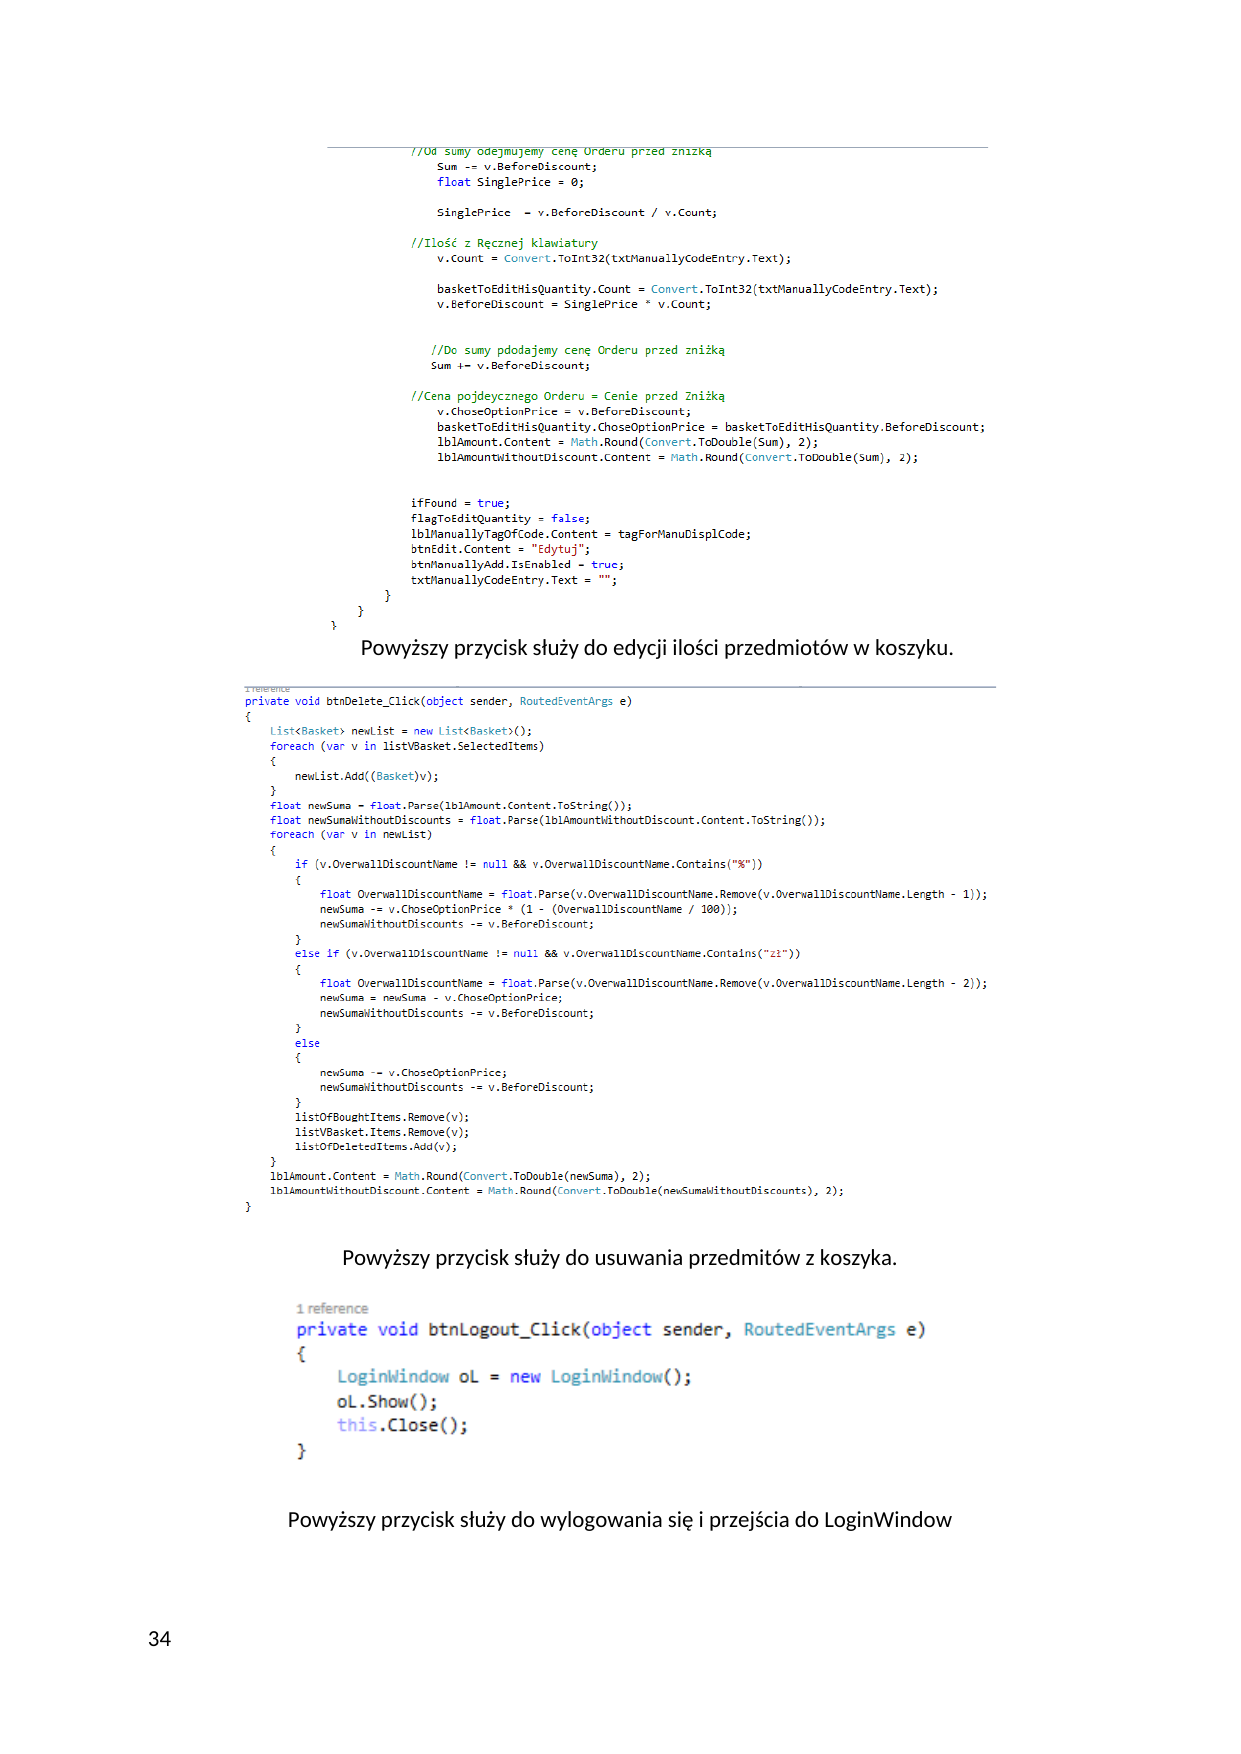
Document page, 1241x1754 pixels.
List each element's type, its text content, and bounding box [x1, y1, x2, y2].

picture [244, 686, 997, 1218]
picture [289, 1295, 951, 1480]
picture [327, 147, 989, 630]
text Powyższy przycisk służy do wylogowania się i przejścia do LoginWindow [148, 1505, 1093, 1533]
list Powyższy przycisk służy do edycji ilości przedmiotów w koszyku. [223, 633, 1093, 661]
text Powyższy przycisk służy do usuwania przedmitów z koszyka. [148, 1243, 1093, 1271]
